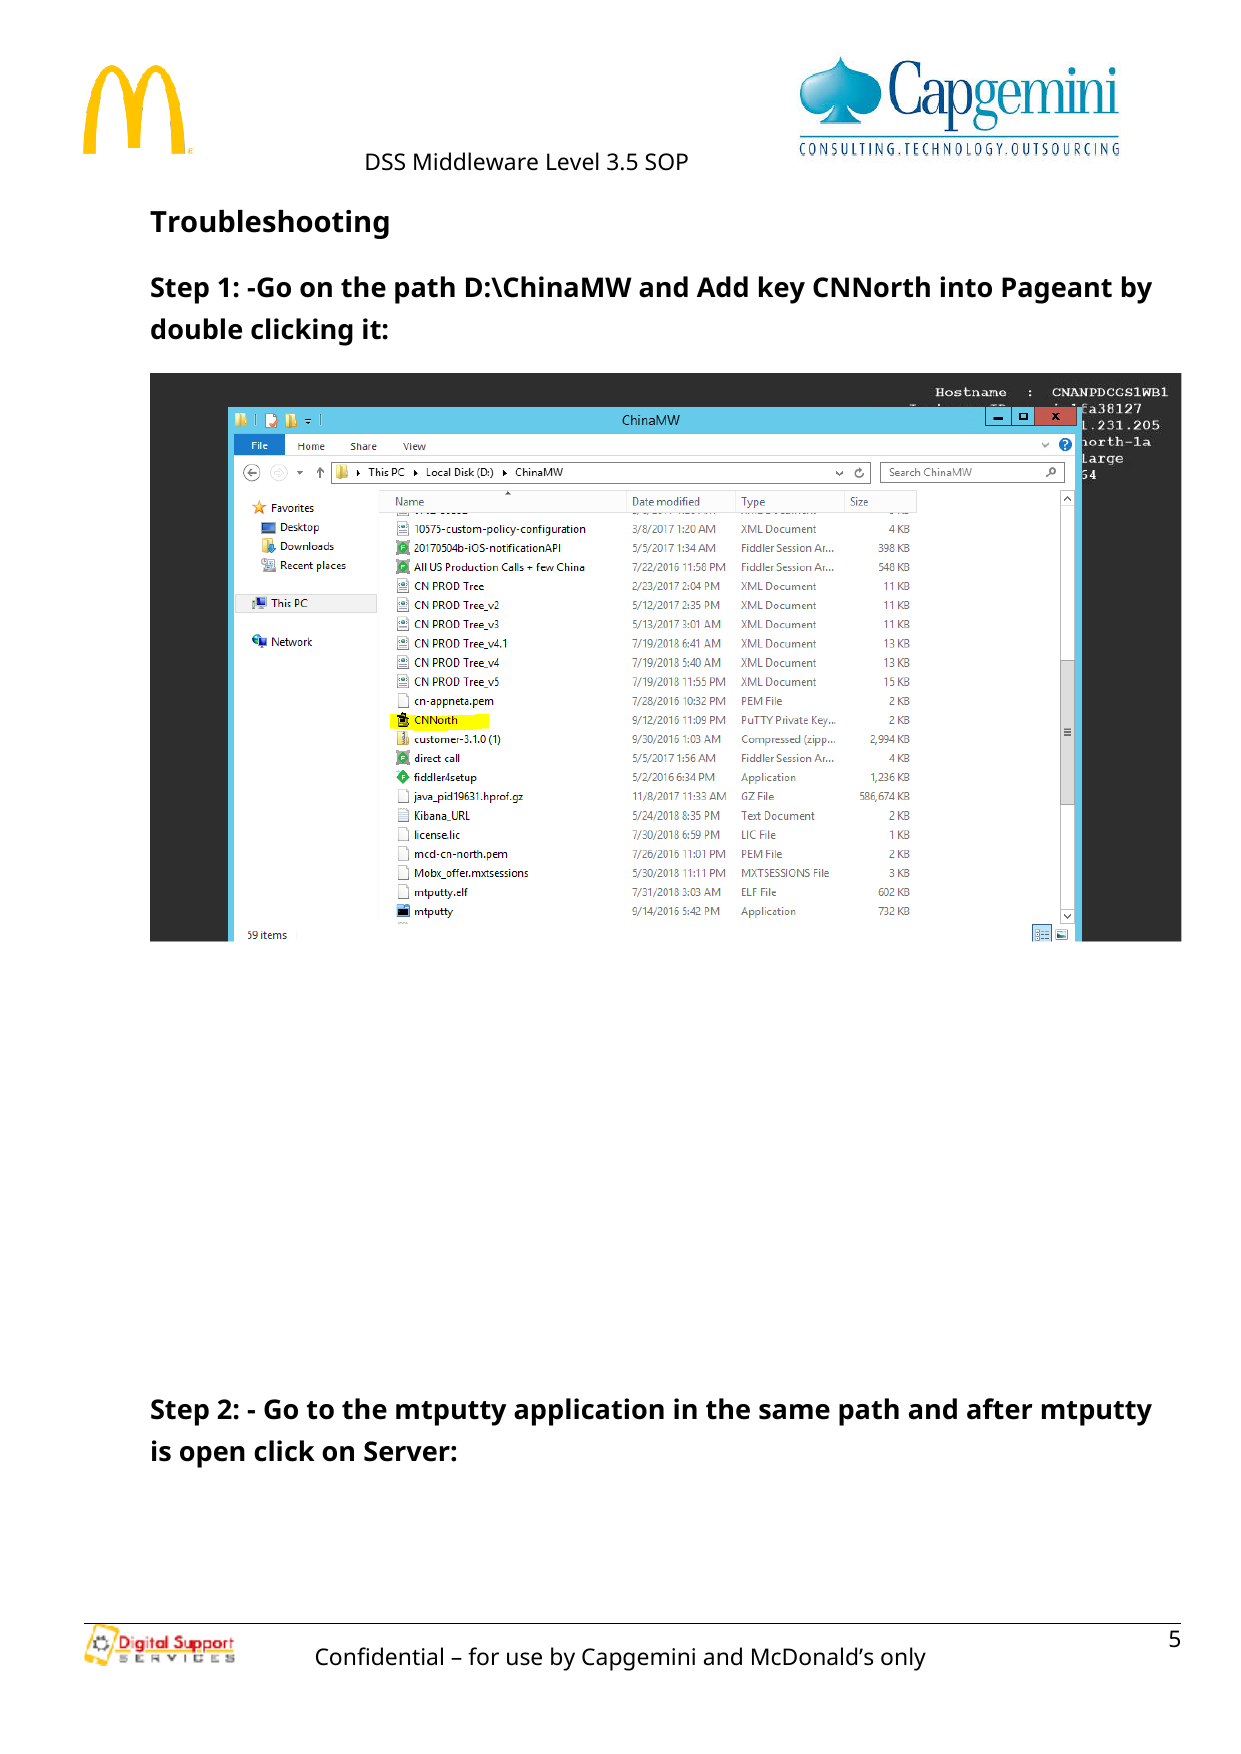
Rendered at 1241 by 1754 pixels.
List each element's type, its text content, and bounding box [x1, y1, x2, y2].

subtitle Step 2: - Go to the mtputty application in the same path and after mtputty is open click on Server: [150, 1390, 1181, 1470]
picture [82, 65, 194, 154]
subtitle Troubleshooting [150, 202, 1181, 241]
picture [790, 44, 1126, 171]
picture [84, 1624, 235, 1666]
picture [150, 373, 1182, 942]
subtitle Step 1: -Go on the path D:\ChinaMW and Add key CNNorth into Pageant by double clicking it: [150, 268, 1181, 347]
